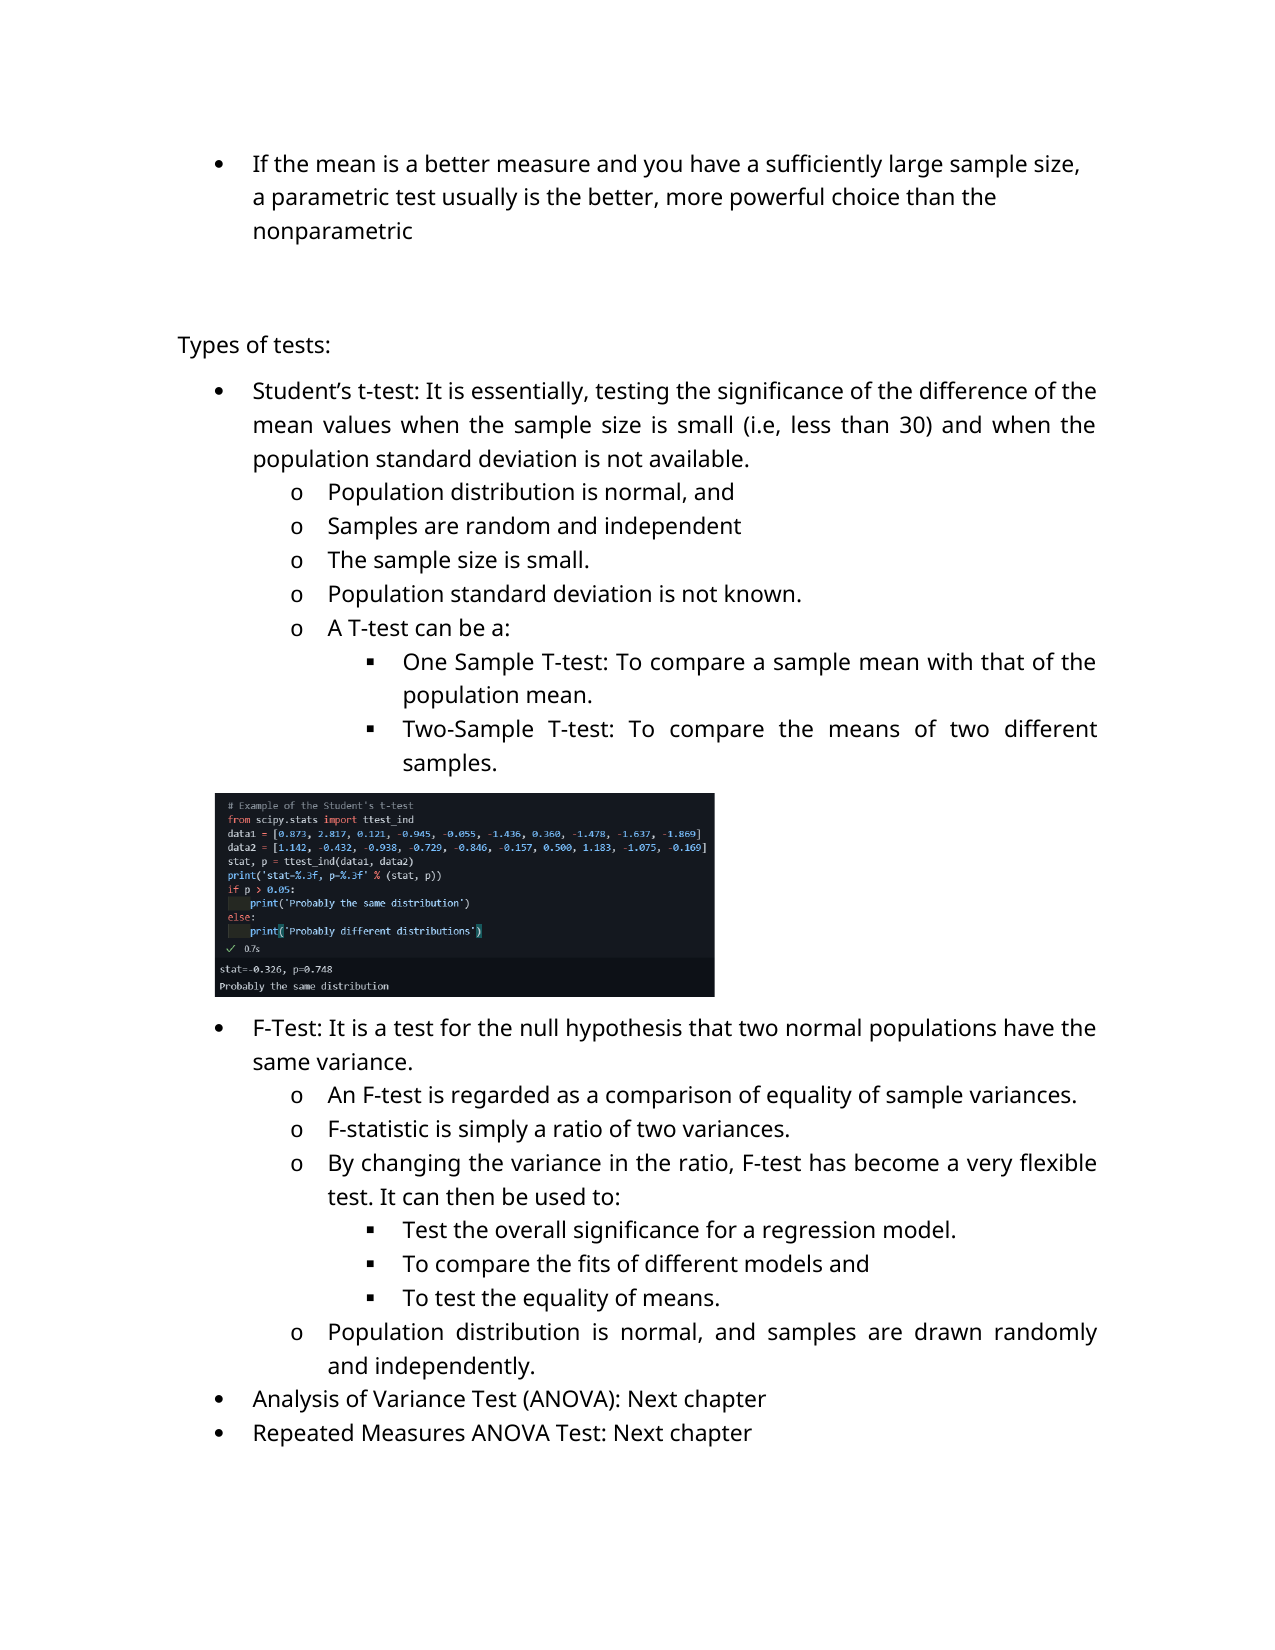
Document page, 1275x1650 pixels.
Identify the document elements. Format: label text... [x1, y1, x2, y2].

list To test the equality of means. [365, 1282, 1098, 1313]
list Population distribution is normal, and [290, 476, 1098, 508]
list An F-test is regarded as a comparison of equality of sample variances. [290, 1079, 1098, 1111]
list Two-Sample T-test: To compare the means of two different samples. [365, 713, 1098, 778]
list The sample size is small. [290, 544, 1098, 575]
list One Sample T-test: To compare a sample mean with that of the population mean. [365, 646, 1098, 711]
text Types of tests: [177, 329, 1098, 360]
list If the mean is a better measure and you have a sufficiently large sample size, a parametric test usually is the better, more powerful choice than the nonparametric [215, 148, 1098, 246]
list Analysis of Variance Test (ANOVA): Next chapter [215, 1383, 1098, 1414]
list F-Test: It is a test for the null hypothesis that two normal populations have the same variance. [215, 1012, 1098, 1077]
list F-statistic is simply a ratio of two variances. [290, 1113, 1098, 1144]
list Population standard deviation is not known. [290, 578, 1098, 609]
list Student’s t-test: It is essentially, testing the significance of the difference of the mean values when the sample size is small (i.e, less than 30) and when the population standard deviation is not available. [215, 375, 1098, 474]
list To compare the fits of different models and [365, 1248, 1098, 1279]
list Samples are random and independent [290, 510, 1098, 542]
list A T-test can be a: [290, 612, 1098, 643]
list Test the overall significance for a regression model. [365, 1214, 1098, 1246]
list Repeated Measures ANOVA Test: Next chapter [215, 1417, 1098, 1448]
list Population distribution is normal, and samples are drawn randomly and independently. [290, 1316, 1098, 1381]
picture [214, 793, 715, 997]
list By changing the variance in the ratio, F-test has become a very flexible test. It can then be used to: [290, 1147, 1098, 1212]
